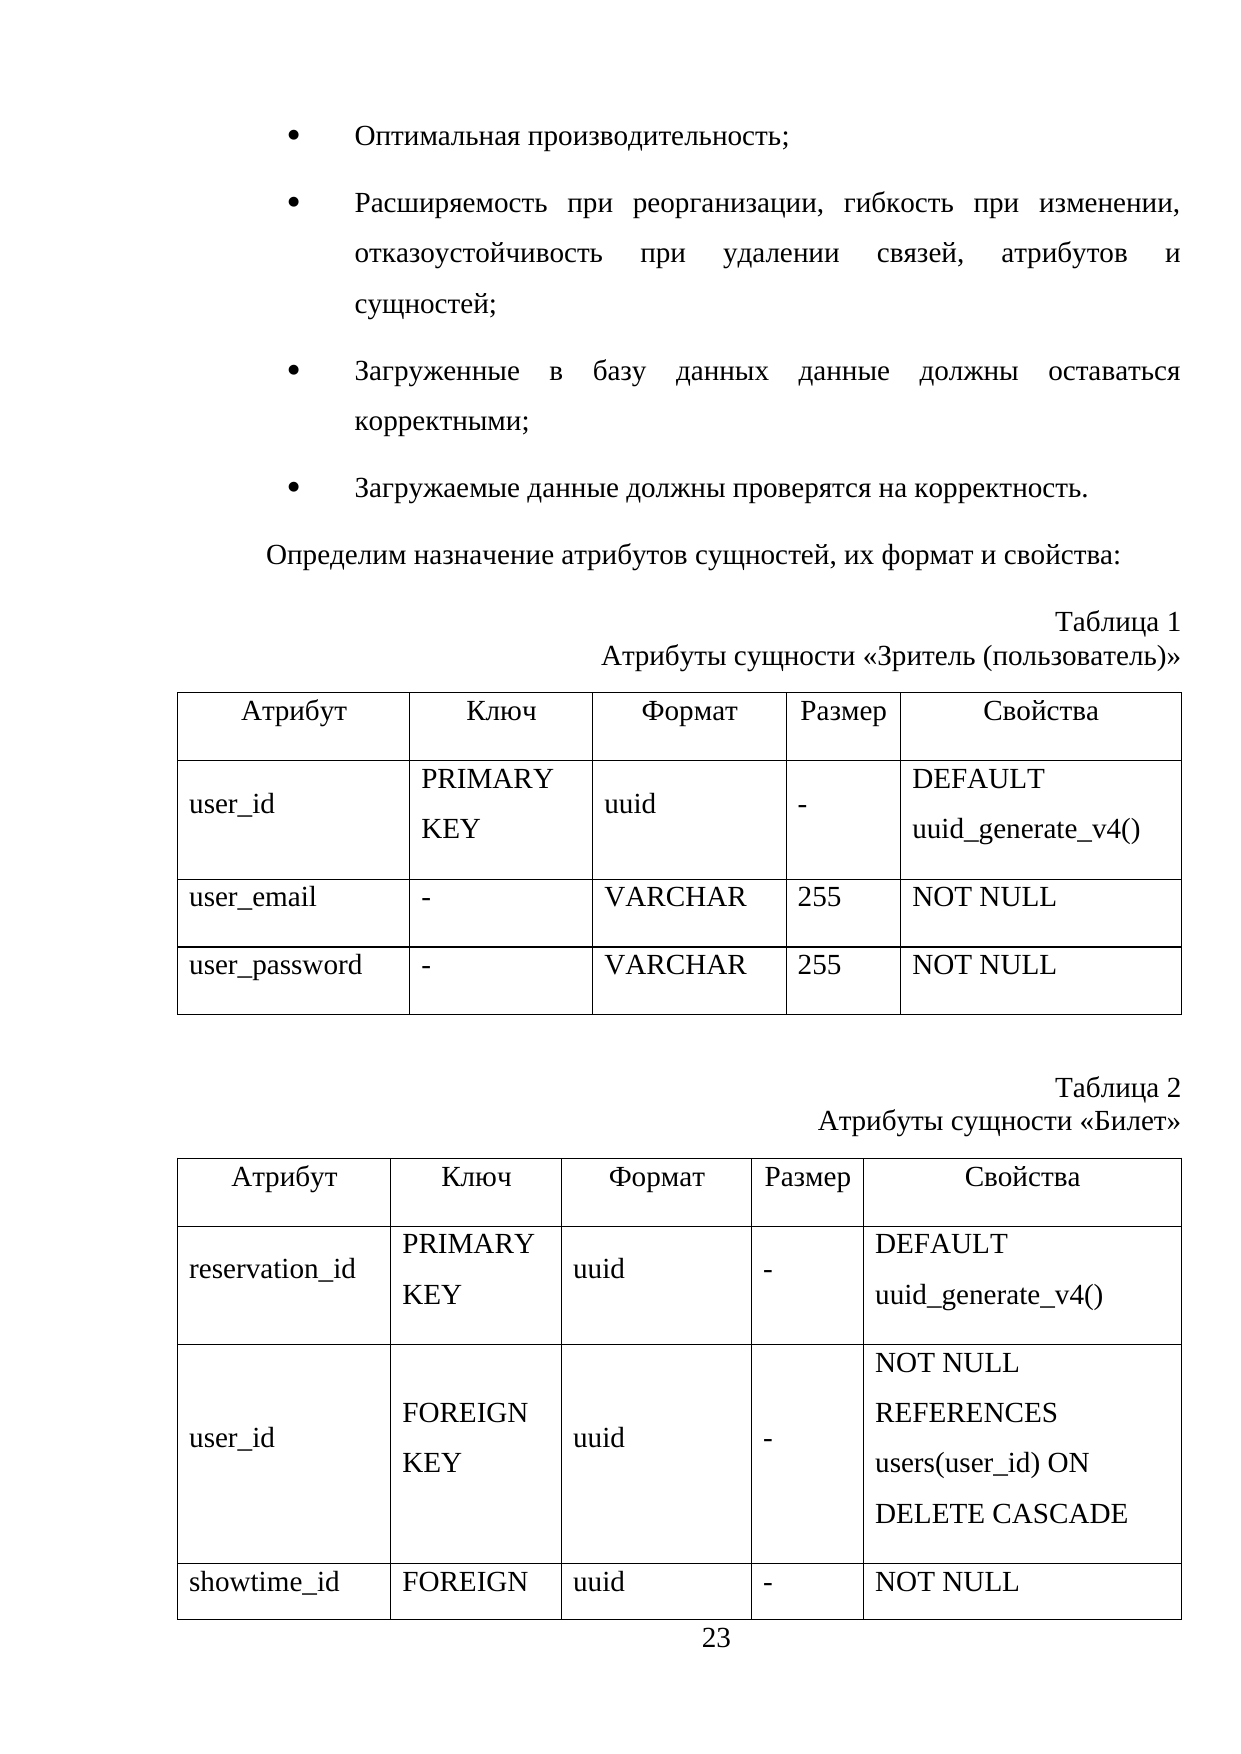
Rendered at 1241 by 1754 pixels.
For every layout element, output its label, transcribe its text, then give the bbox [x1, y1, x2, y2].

table_cell NOT NULL [901, 948, 1181, 1014]
table_cell VARCHAR [593, 880, 786, 946]
text Таблица 1 Атрибуты сущности «Зритель (пользователь)» [177, 604, 1181, 671]
text Таблица 2 Атрибуты сущности «Билет» [177, 1070, 1181, 1137]
table_cell 255 [787, 948, 900, 1014]
table_header Ключ [410, 693, 592, 760]
table_cell FOREIGN KEY [391, 1564, 561, 1619]
table_cell uuid [562, 1564, 751, 1619]
list Загруженные в базу данных данные должны оставаться корректными; [288, 353, 1181, 437]
table_header Свойства [864, 1159, 1181, 1226]
table_header Формат [593, 693, 786, 760]
table_cell PRIMARY KEY [410, 761, 592, 878]
table_cell - [410, 880, 592, 946]
table_header Размер [752, 1159, 863, 1226]
table_cell DEFAULT uuid_generate_v4() [864, 1227, 1181, 1344]
list Оптимальная производительность; [288, 118, 1181, 152]
table_cell - [410, 948, 592, 1014]
table_cell uuid [593, 761, 786, 878]
table_cell uuid [562, 1345, 751, 1563]
table_cell - [752, 1564, 863, 1619]
text Определим назначение атрибутов сущностей, их формат и свойства: [177, 537, 1181, 571]
table_cell user_id [178, 761, 409, 878]
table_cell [864, 1564, 1181, 1619]
table_cell uuid [562, 1227, 751, 1344]
table_cell NOT NULL REFERENCES users(user_id) ON DELETE CASCADE [864, 1345, 1181, 1563]
table_cell 255 [787, 880, 900, 946]
table_header Атрибут [178, 693, 409, 760]
table_header Формат [562, 1159, 751, 1226]
table_header Свойства [901, 693, 1181, 760]
table_cell DEFAULT uuid_generate_v4() [901, 761, 1181, 878]
table_cell reservation_id [178, 1227, 390, 1344]
table_cell FOREIGN KEY [391, 1345, 561, 1563]
table_cell PRIMARY KEY [391, 1227, 561, 1344]
table_cell user_password [178, 948, 409, 1014]
table_cell NOT NULL [901, 880, 1181, 946]
table_cell - [787, 761, 900, 878]
list Загружаемые данные должны проверятся на корректность. [288, 470, 1181, 504]
table_cell - [752, 1227, 863, 1344]
table_header Ключ [391, 1159, 561, 1226]
table_cell user_email [178, 880, 409, 946]
table_cell VARCHAR [593, 948, 786, 1014]
table_header Размер [787, 693, 900, 760]
table_cell showtime_id [178, 1564, 390, 1619]
table_cell - [752, 1345, 863, 1563]
table_header Атрибут [178, 1159, 390, 1226]
table_cell user_id [178, 1345, 390, 1563]
list Расширяемость при реорганизации, гибкость при изменении, отказоустойчивость при удалении связей, атрибутов и сущностей; [288, 185, 1181, 319]
